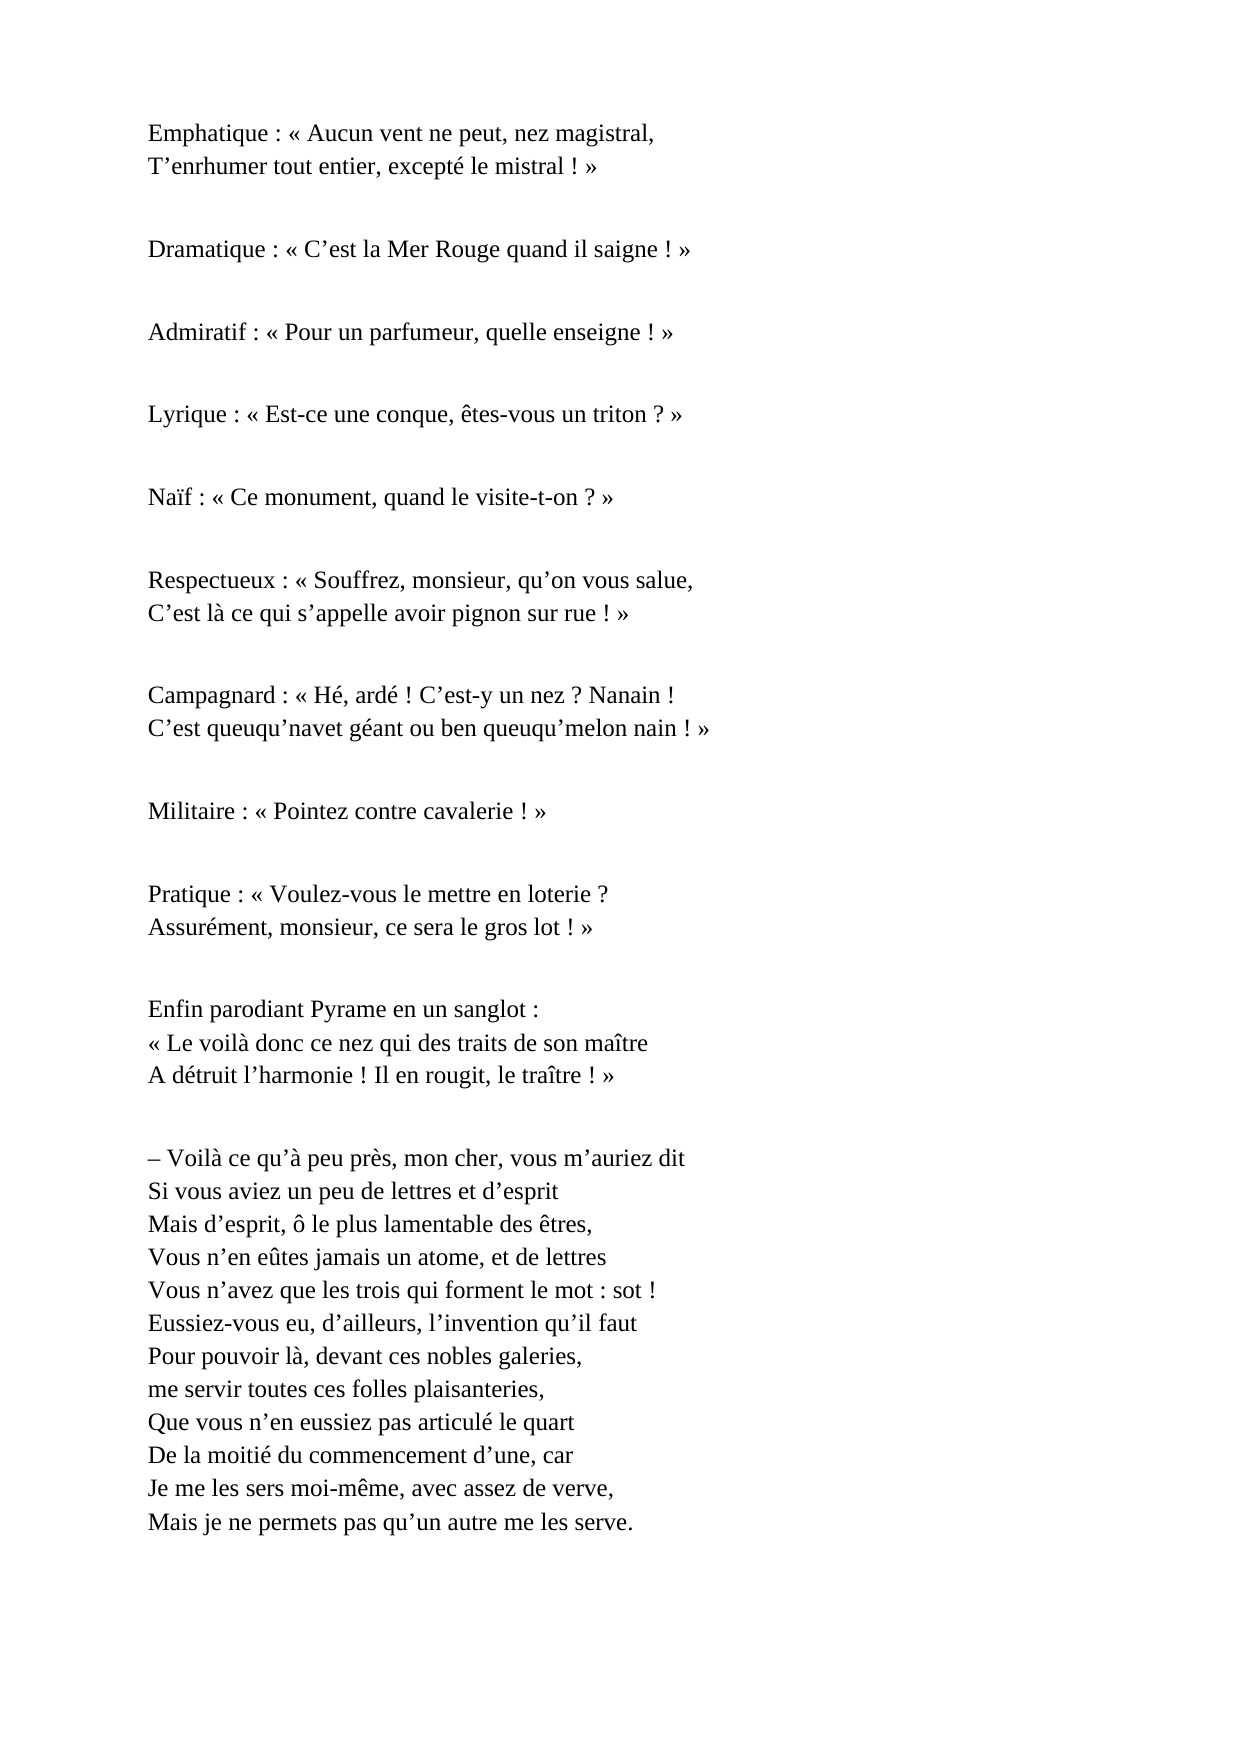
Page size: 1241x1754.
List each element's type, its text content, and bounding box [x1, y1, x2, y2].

text Emphatique : « Aucun vent ne peut, nez magistral, T’enrhumer tout entier, excepté le mistral ! » [148, 118, 1092, 213]
text – Voilà ce qu’à peu près, mon cher, vous m’auriez dit Si vous aviez un peu de lettres et d’esprit Mais d’esprit, ô le plus lamentable des êtres, Vous n’en eûtes jamais un atome, et de lettres Vous n’avez que les trois qui forment le mot : sot ! Eussiez-vous eu, d’ailleurs, l’invention qu’il faut Pour pouvoir là, devant ces nobles galeries, me servir toutes ces folles plaisanteries, Que vous n’en eussiez pas articulé le quart De la moitié du commencement d’une, car Je me les sers moi-même, avec assez de verve, Mais je ne permets pas qu’un autre me les serve. [148, 1143, 1092, 1535]
text Naïf : « Ce monument, quand le visite-t-on ? » [148, 482, 1092, 544]
text Admiratif : « Pour un parfumeur, quelle enseigne ! » [148, 317, 1092, 378]
text Campagnard : « Hé, ardé ! C’est-y un nez ? Nanain ! C’est queuqu’navet géant ou ben queuqu’melon nain ! » [148, 680, 1092, 775]
text Respectueux : « Souffrez, monsieur, qu’on vous salue, C’est là ce qui s’appelle avoir pignon sur rue ! » [148, 565, 1092, 659]
text Militaire : « Pointez contre cavalerie ! » [148, 796, 1092, 858]
text Pratique : « Voulez-vous le mettre en loterie ? Assurément, monsieur, ce sera le gros lot ! » [148, 879, 1092, 974]
text Enfin parodiant Pyrame en un sanglot : « Le voilà donc ce nez qui des traits de son maître A détruit l’harmonie ! Il en rougit, le traître ! » [148, 994, 1092, 1122]
text Dramatique : « C’est la Mer Rouge quand il saigne ! » [148, 234, 1092, 296]
text Lyrique : « Est-ce une conque, êtes-vous un triton ? » [148, 399, 1092, 461]
